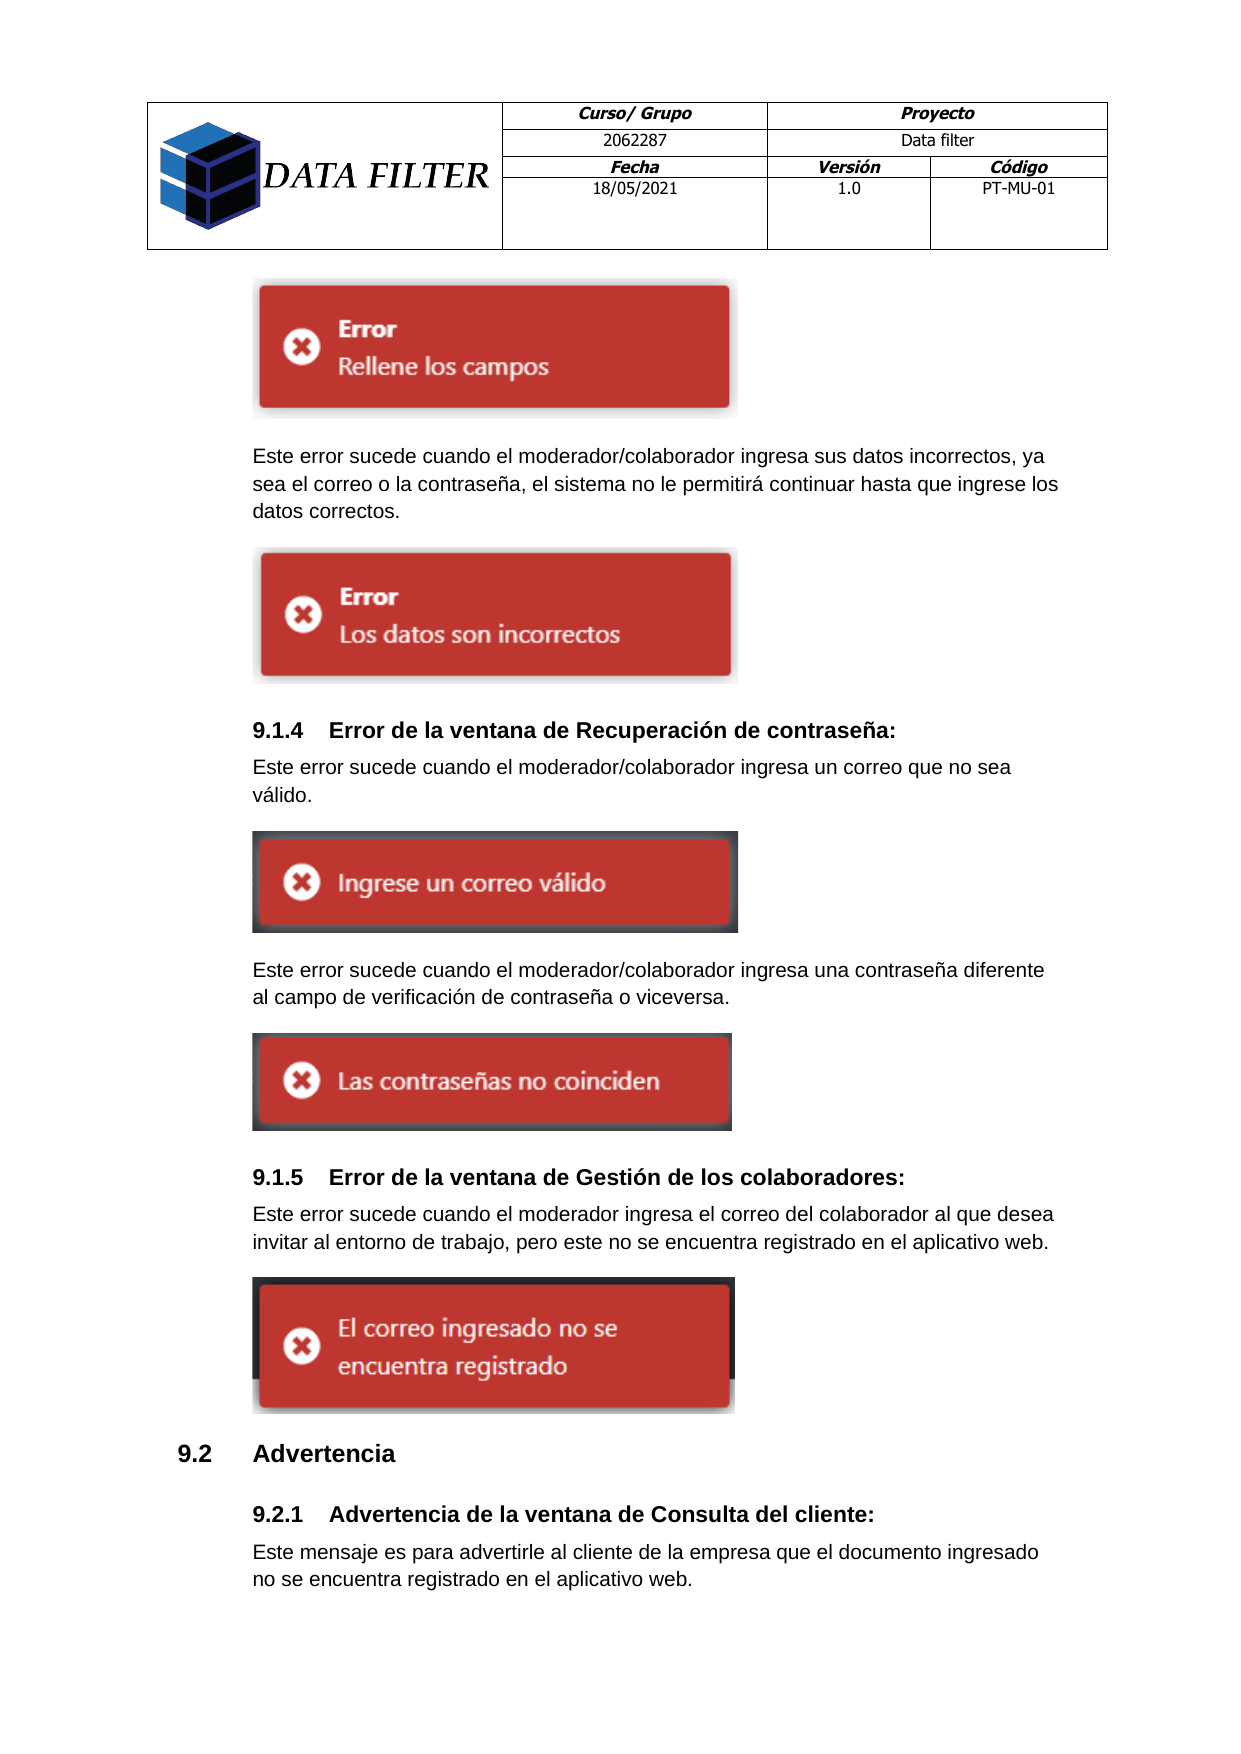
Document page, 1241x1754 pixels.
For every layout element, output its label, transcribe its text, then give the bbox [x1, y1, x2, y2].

picture [252, 831, 739, 933]
text Este error sucede cuando el moderador/colaborador ingresa un correo que no sea válido. [252, 755, 1063, 807]
subtitle 9.2.1 Advertencia de la ventana de Consulta del cliente: [177, 1501, 1063, 1527]
subtitle 9.2 Advertencia [177, 1439, 1063, 1468]
subtitle 9.1.5 Error de la ventana de Gestión de los colaboradores: [177, 1163, 1063, 1190]
picture [252, 278, 739, 419]
picture [252, 1033, 732, 1131]
picture [252, 1277, 735, 1414]
text Este error sucede cuando el moderador ingresa el correo del colaborador al que desea invitar al entorno de trabajo, pero este no se encuentra registrado en el aplicativo web. [252, 1202, 1063, 1253]
picture [252, 547, 739, 684]
subtitle 9.1.4 Error de la ventana de Recuperación de contraseña: [177, 717, 1063, 743]
text Este mensaje es para advertirle al cliente de la empresa que el documento ingresado no se encuentra registrado en el aplicativo web. [252, 1539, 1063, 1591]
text Este error sucede cuando el moderador/colaborador ingresa sus datos incorrectos, ya sea el correo o la contraseña, el sistema no le permitirá continuar hasta que ingrese los datos correctos. [252, 444, 1063, 523]
picture [160, 122, 490, 230]
text Este error sucede cuando el moderador/colaborador ingresa una contraseña diferente al campo de verificación de contraseña o viceversa. [252, 957, 1063, 1009]
